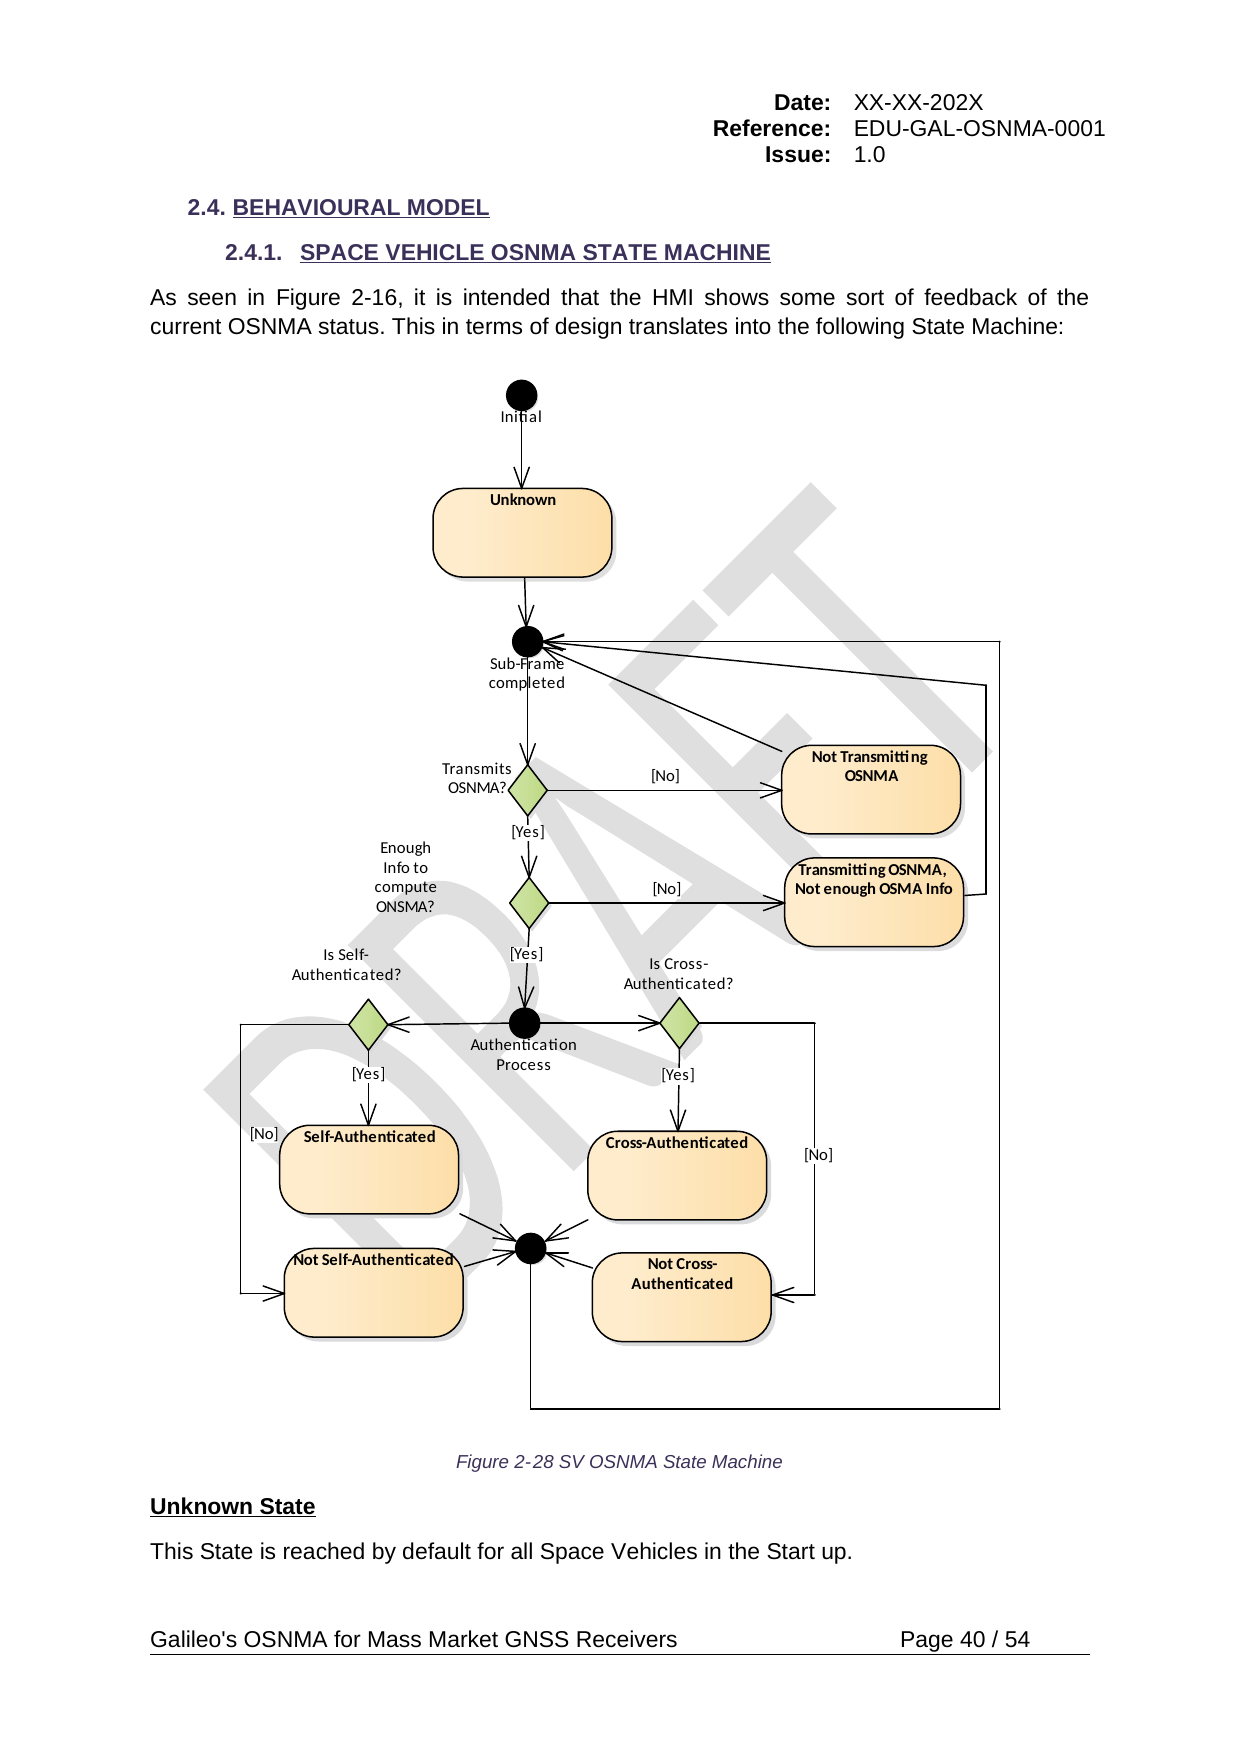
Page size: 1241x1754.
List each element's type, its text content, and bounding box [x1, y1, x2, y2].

text This State is reached by default for all Space Vehicles in the Start up. [150, 1538, 1090, 1564]
text Unknown State [150, 1493, 1090, 1519]
subtitle Behavioural Model [187, 194, 1090, 220]
subtitle Space Vehicle OSNMA State Machine [225, 239, 1090, 266]
